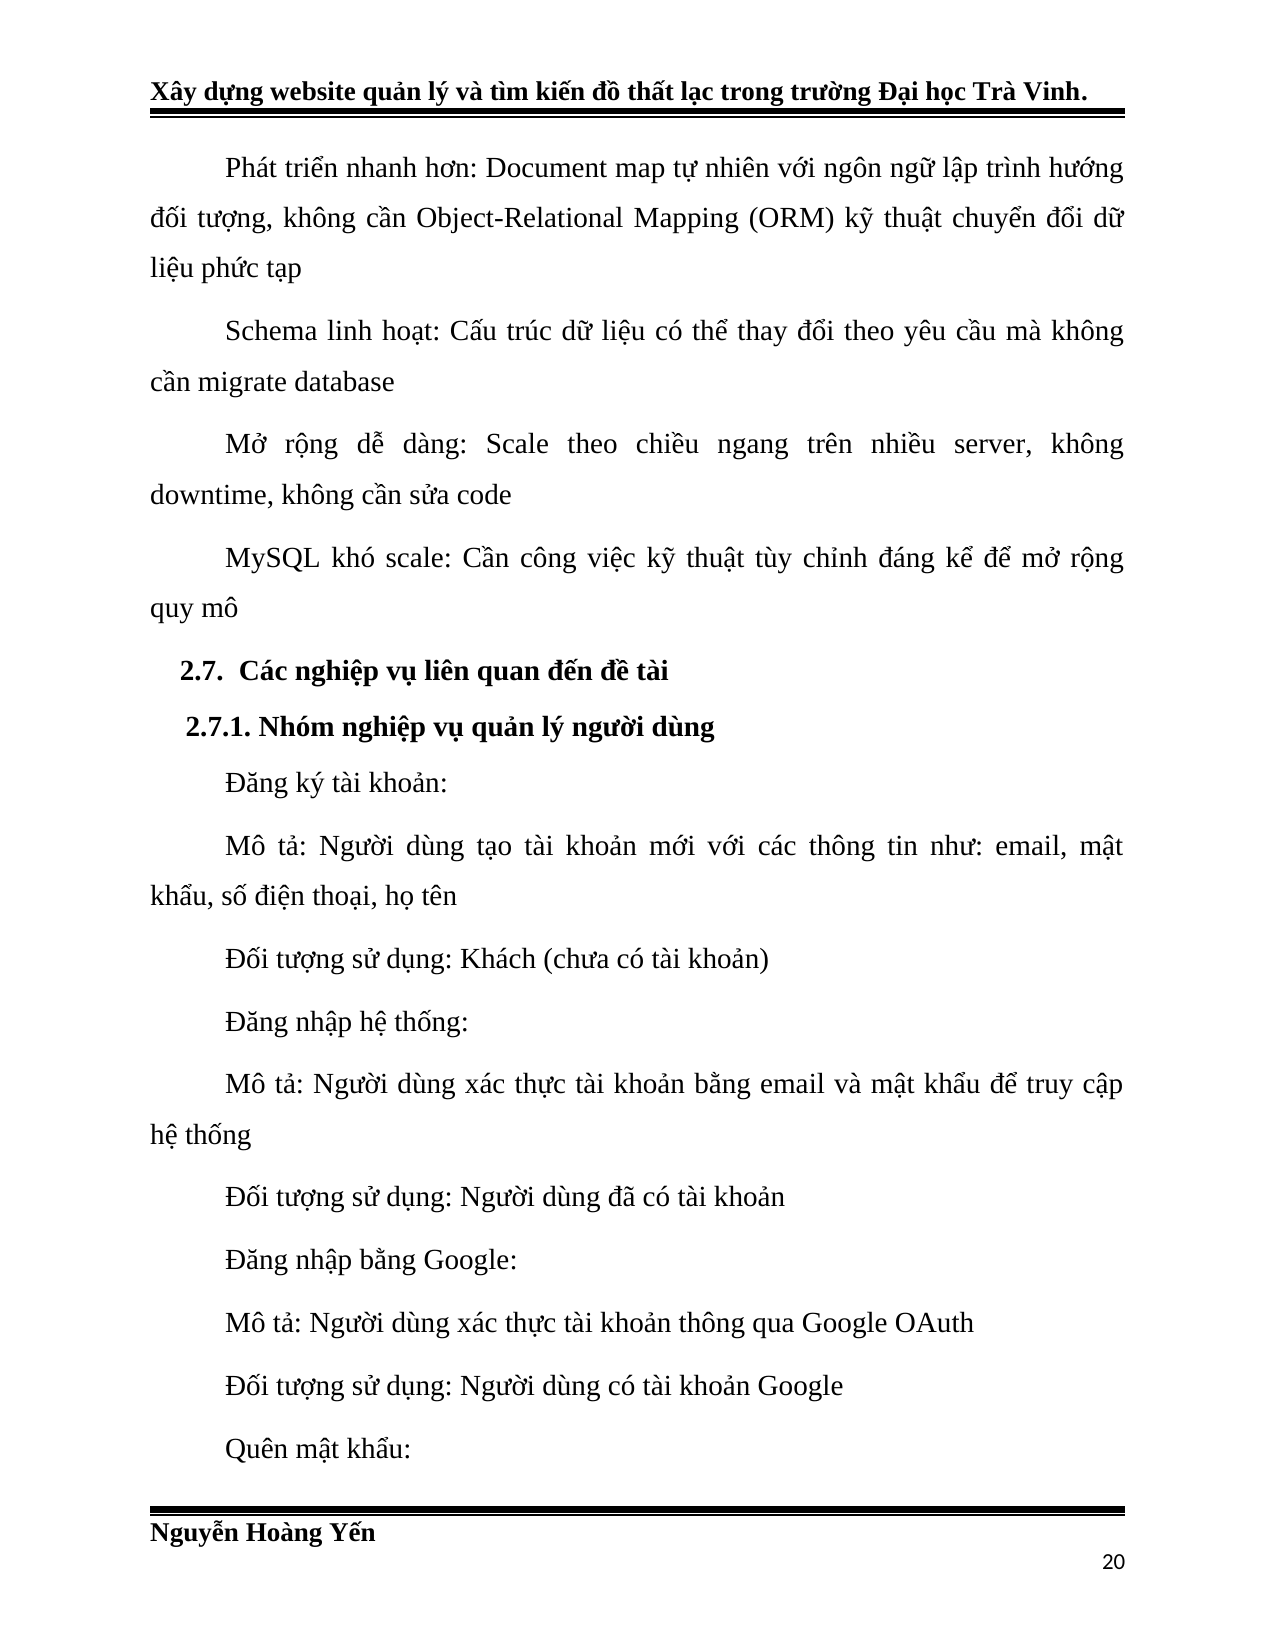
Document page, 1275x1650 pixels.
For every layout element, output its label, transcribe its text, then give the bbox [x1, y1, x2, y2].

text Đối tượng sử dụng: Khách (chưa có tài khoản) [150, 941, 1125, 974]
text Quên mật khẩu: [150, 1431, 1125, 1464]
text Mô tả: Người dùng tạo tài khoản mới với các thông tin như: email, mật khẩu, số điện thoại, họ tên [150, 828, 1125, 912]
text Đối tượng sử dụng: Người dùng có tài khoản Google [150, 1368, 1125, 1402]
text Nhóm nghiệp vụ quản lý người dùng [185, 709, 1125, 742]
text Các nghiệp vụ liên quan đến đề tài [179, 653, 1125, 686]
text MySQL khó scale: Cần công việc kỹ thuật tùy chỉnh đáng kể để mở rộng quy mô [150, 540, 1125, 623]
text Schema linh hoạt: Cấu trúc dữ liệu có thể thay đổi theo yêu cầu mà không cần migrate database [150, 313, 1125, 397]
text Đăng nhập hệ thống: [150, 1004, 1125, 1037]
text Mở rộng dễ dàng: Scale theo chiều ngang trên nhiều server, không downtime, không cần sửa code [150, 427, 1125, 510]
text Đăng ký tài khoản: [150, 765, 1125, 798]
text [150, 1179, 1125, 1213]
text Mô tả: Người dùng xác thực tài khoản thông qua Google OAuth [150, 1305, 1125, 1339]
text Đăng nhập bằng Google: [150, 1242, 1125, 1276]
text Mô tả: Người dùng xác thực tài khoản bằng email và mật khẩu để truy cập hệ thống [150, 1066, 1125, 1150]
text Phát triển nhanh hơn: Document map tự nhiên với ngôn ngữ lập trình hướng đối tượng, không cần Object-Relational Mapping (ORM) kỹ thuật chuyển đổi dữ liệu phức tạp [150, 150, 1125, 284]
